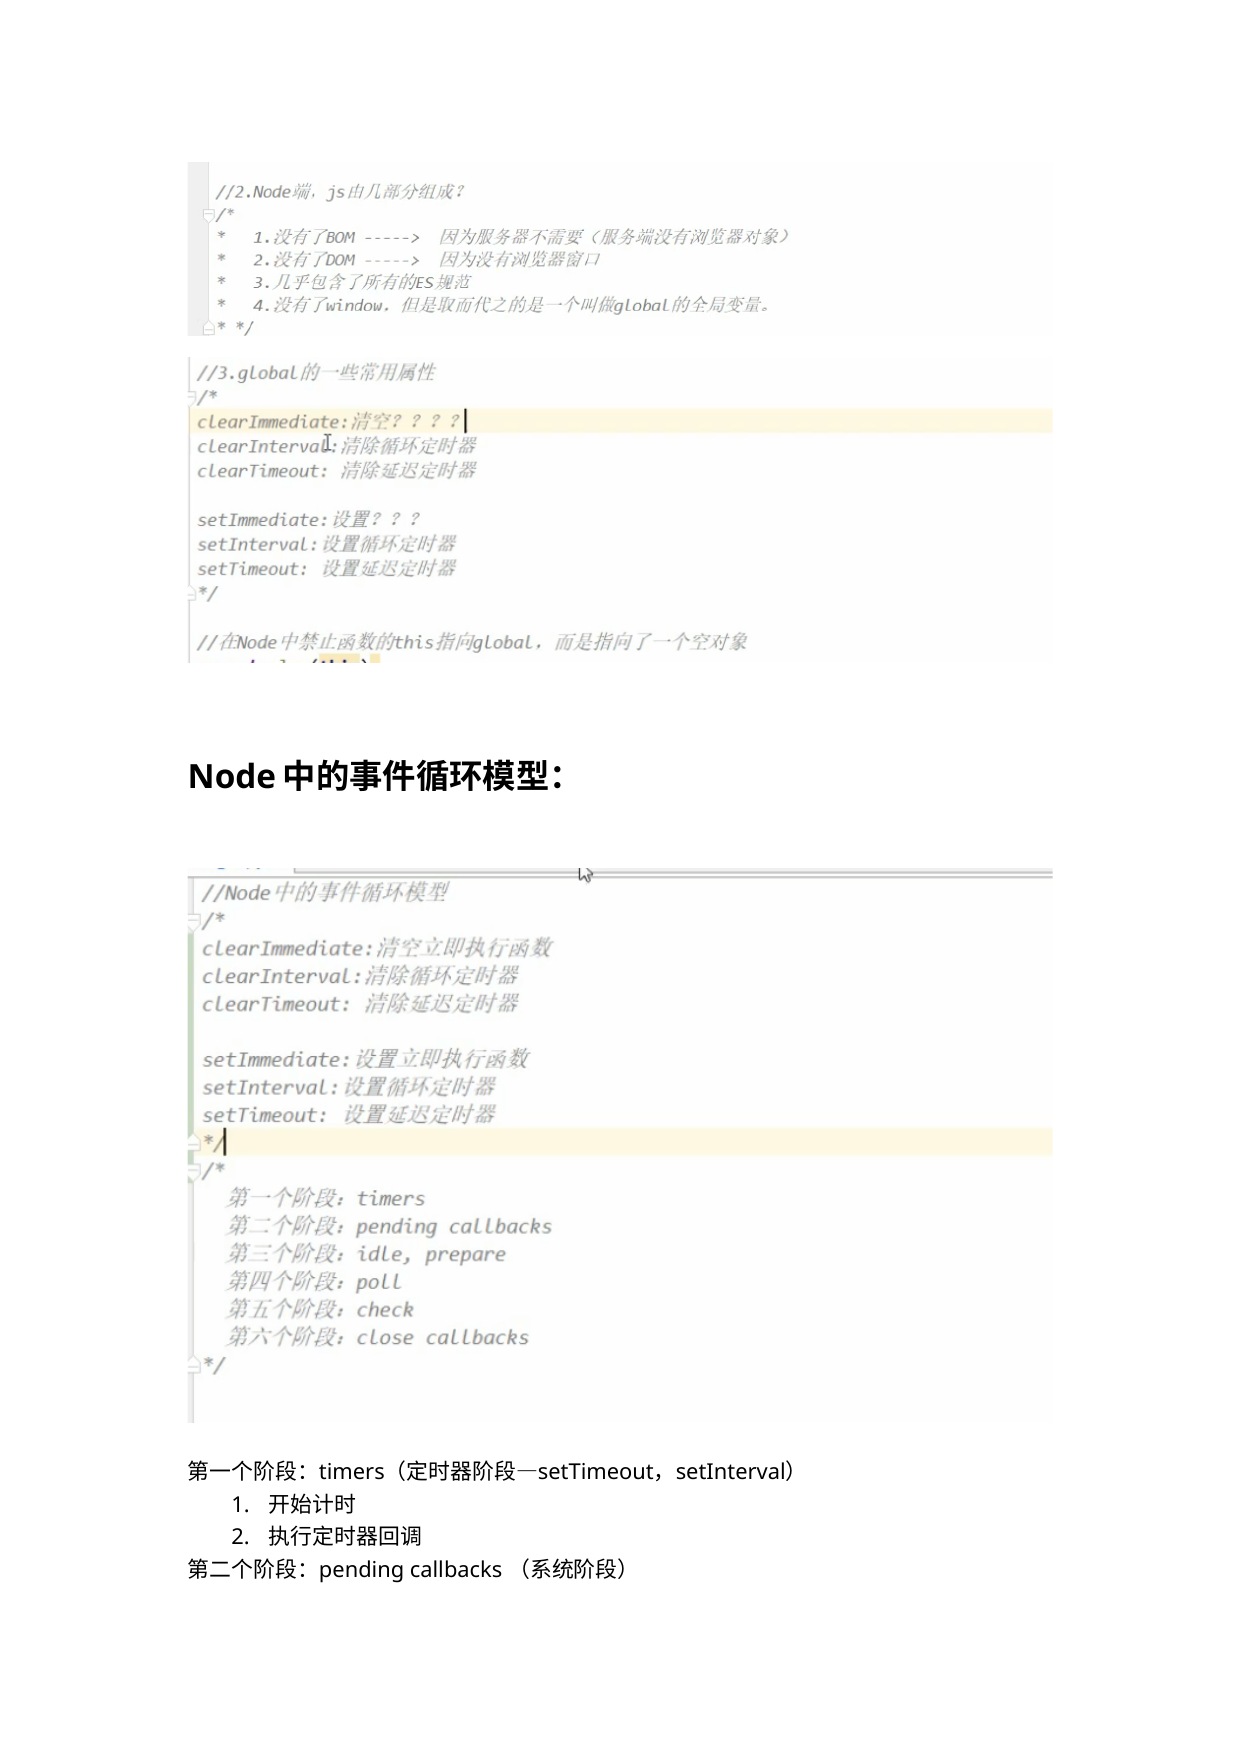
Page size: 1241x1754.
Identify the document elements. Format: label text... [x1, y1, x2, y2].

list 开始计时 [231, 1486, 1053, 1519]
text 第二个阶段：pending callbacks （系统阶段） [187, 1551, 1053, 1584]
picture [187, 868, 1053, 1423]
subtitle Node中的事件循环模型： [187, 742, 1053, 807]
list 执行定时器回调 [231, 1519, 1053, 1551]
picture [187, 357, 1053, 663]
text 第一个阶段：timers（定时器阶段—setTimeout，setInterval） [187, 1454, 1053, 1486]
picture [187, 162, 1053, 336]
